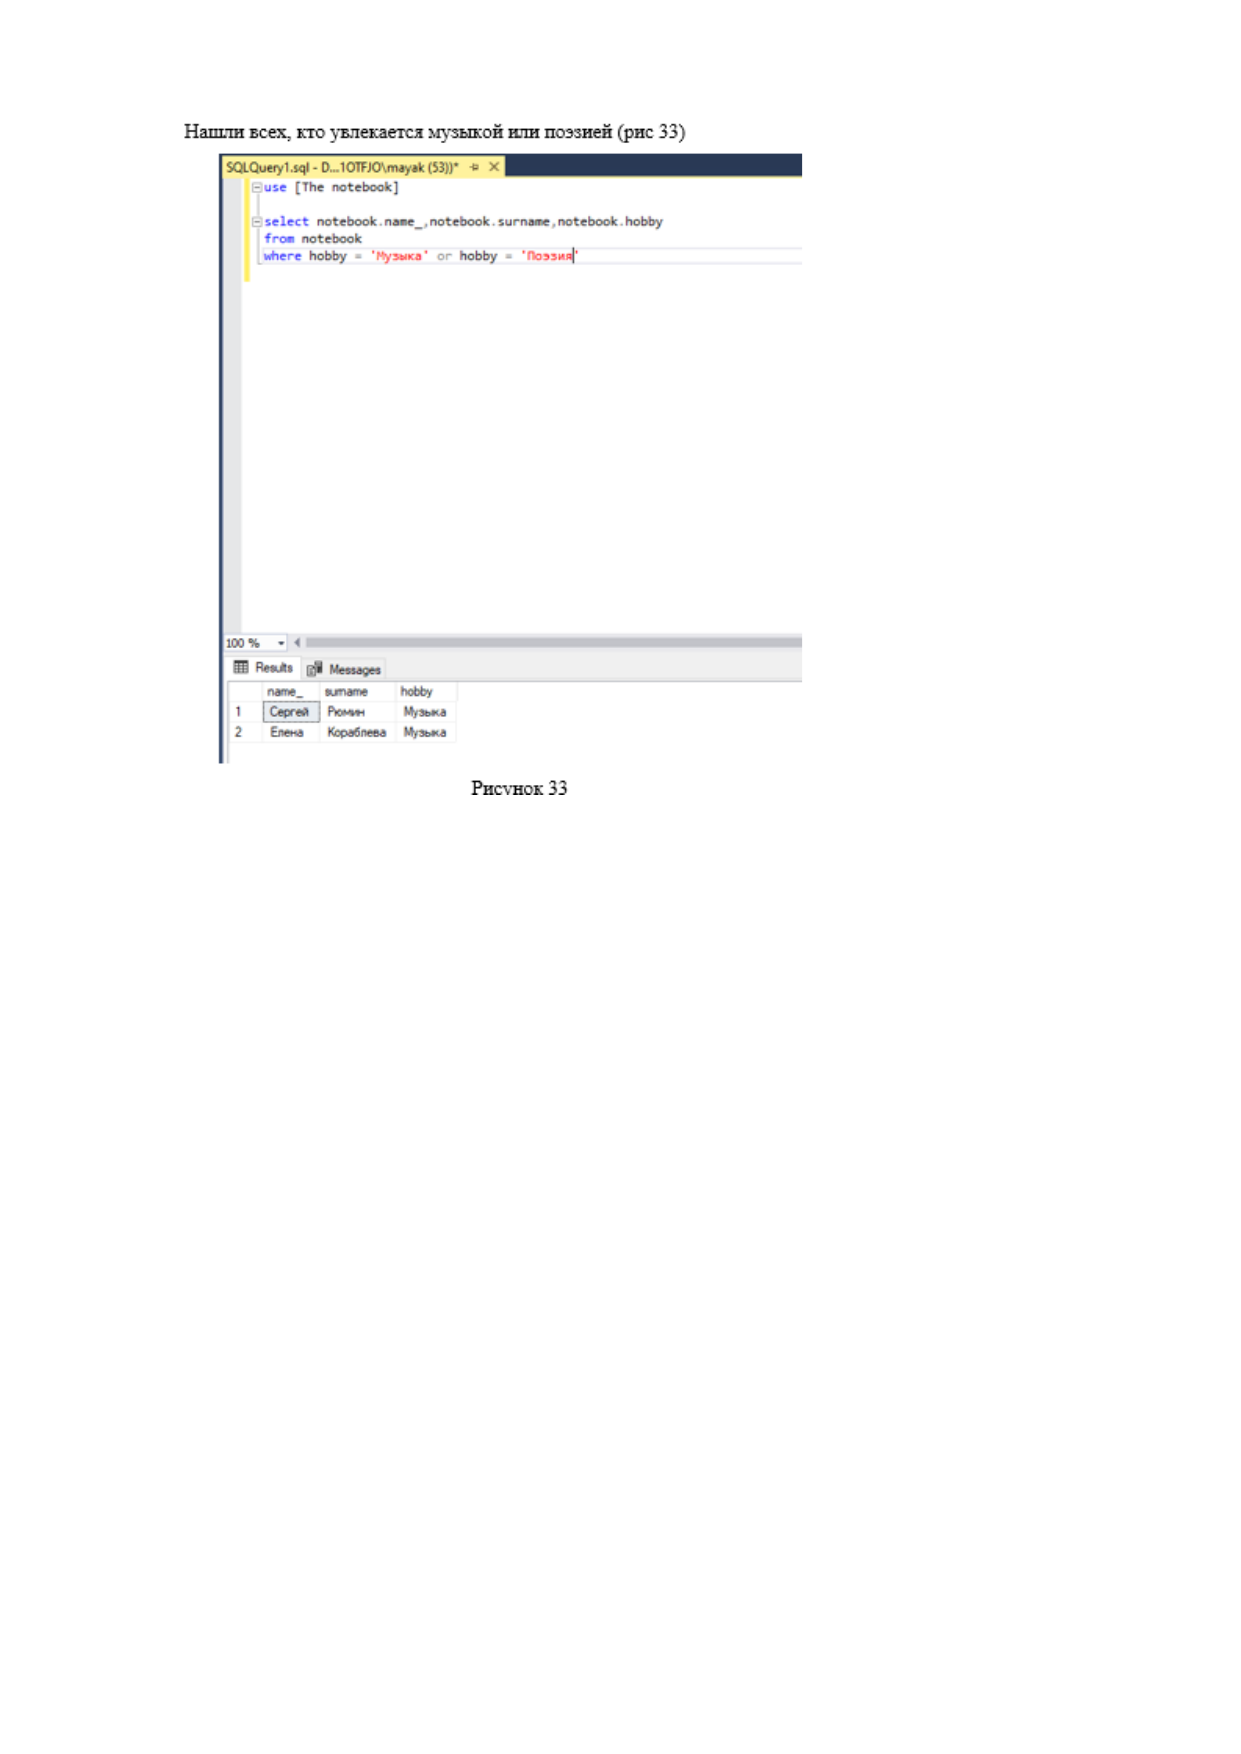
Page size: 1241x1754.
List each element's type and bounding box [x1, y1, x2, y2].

picture [177, 118, 803, 795]
